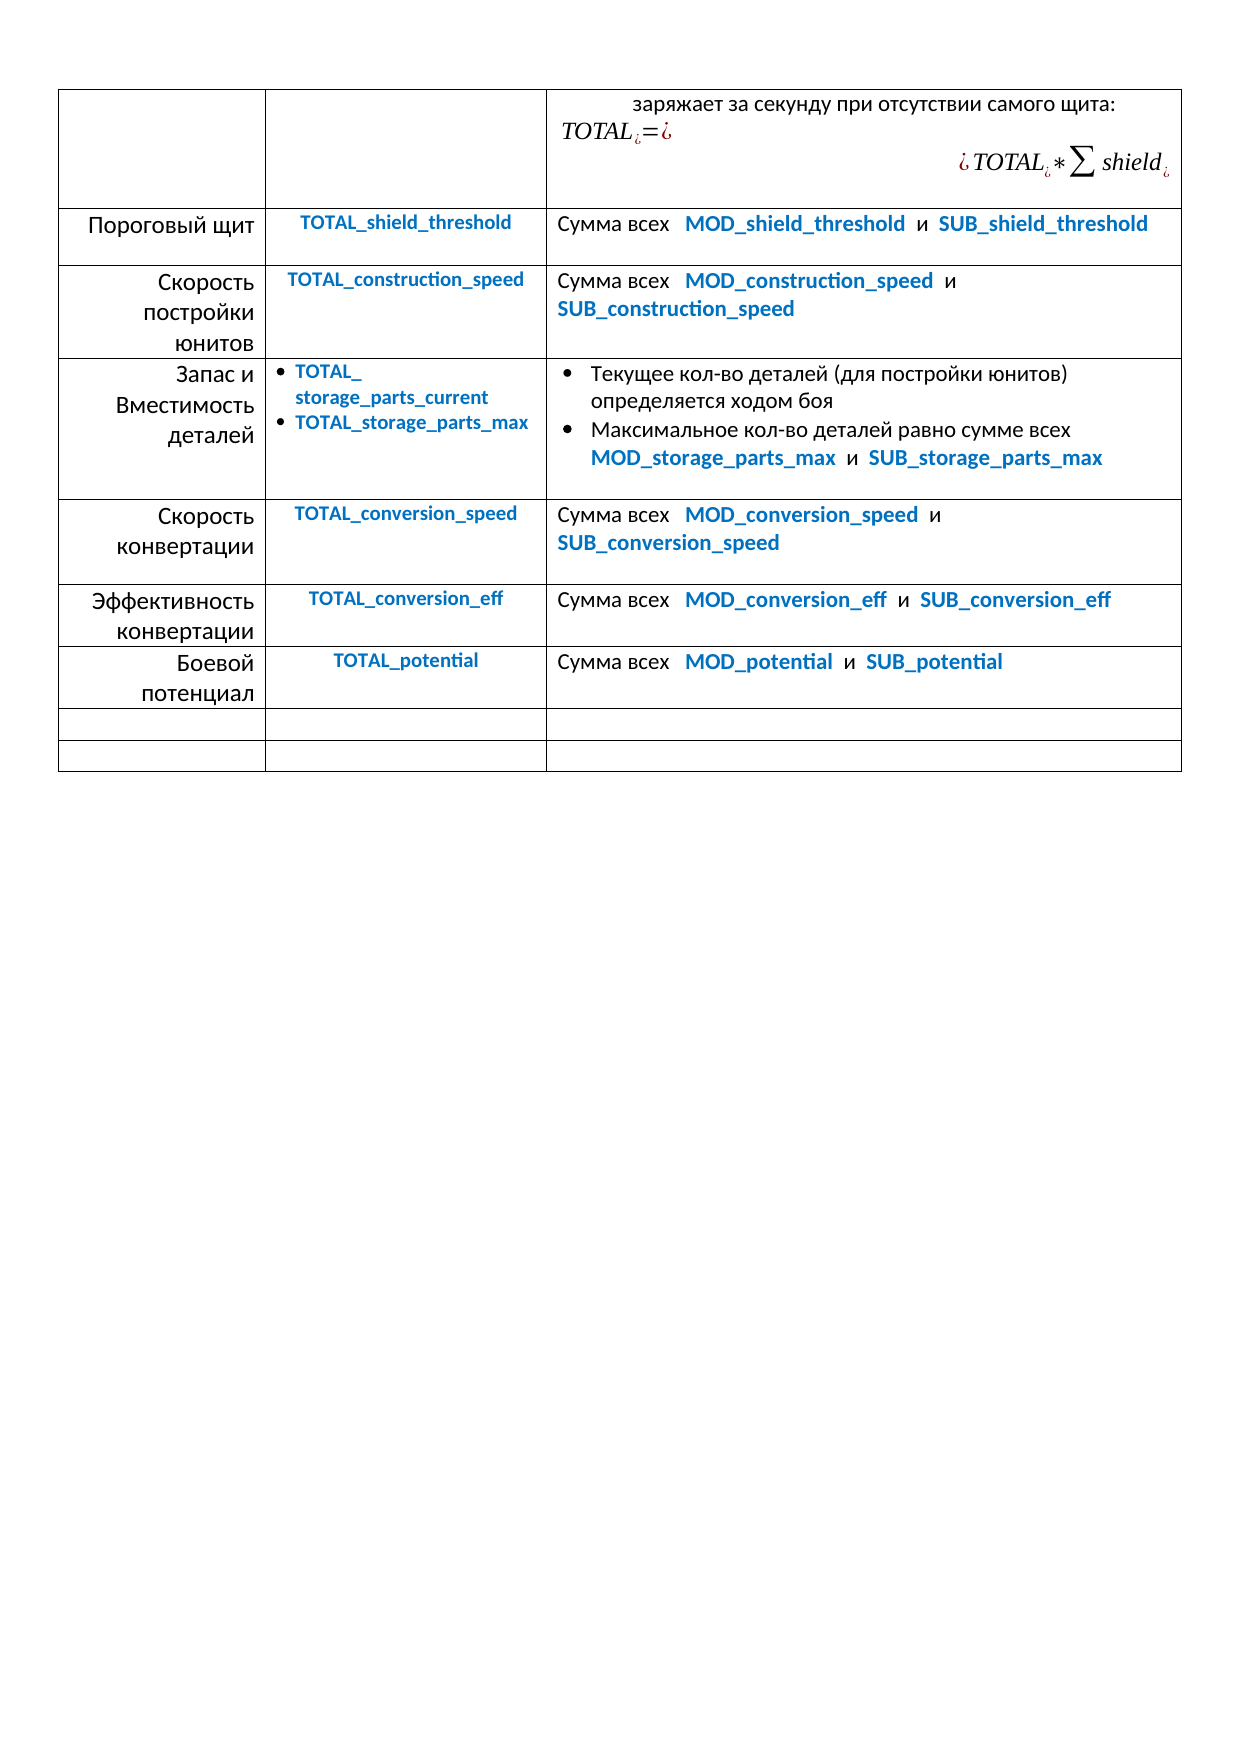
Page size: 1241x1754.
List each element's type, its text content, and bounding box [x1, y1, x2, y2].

table_cell [547, 741, 1181, 771]
table_cell TOTAL_conversion_eff [266, 585, 546, 646]
table_cell [59, 709, 265, 739]
table_cell Сумма всех MOD_shield_threshold и SUB_shield_threshold [547, 209, 1181, 265]
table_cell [266, 90, 546, 208]
table_cell [266, 741, 546, 771]
table_cell [59, 741, 265, 771]
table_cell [547, 90, 1181, 208]
table_cell TOTAL_conversion_speed [266, 500, 546, 584]
table_cell Пороговый щит [59, 209, 265, 265]
table_cell Сумма всех MOD_conversion_eff и SUB_conversion_eff [547, 585, 1181, 646]
table_cell Сумма всех MOD_construction_speed и SUB_construction_speed [547, 266, 1181, 358]
table_cell Скорость постройки юнитов [59, 266, 265, 358]
table_cell Боевой потенциал [59, 647, 265, 708]
table_cell Текущее кол-во деталей (для постройки юнитов) определяется ходом боя Максимальное кол-во деталей равно сумме всех MOD_storage_parts_max и SUB_storage_parts_max [547, 359, 1181, 499]
table_cell Скорость конвертации [59, 500, 265, 584]
table_cell TOTAL_construction_speed [266, 266, 546, 358]
table_cell Эффективность конвертации [59, 585, 265, 646]
table_cell [266, 709, 546, 739]
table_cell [59, 90, 265, 208]
table_cell TOTAL_ storage_parts_current TOTAL_storage_parts_max [266, 359, 546, 499]
table_cell Сумма всех MOD_potential и SUB_potential [547, 647, 1181, 708]
table_cell Сумма всех MOD_conversion_speed и SUB_conversion_speed [547, 500, 1181, 584]
table_cell TOTAL_potential [266, 647, 546, 708]
table_cell Запас и Вместимость деталей [59, 359, 265, 499]
table_cell TOTAL_shield_threshold [266, 209, 546, 265]
table_cell [547, 709, 1181, 739]
